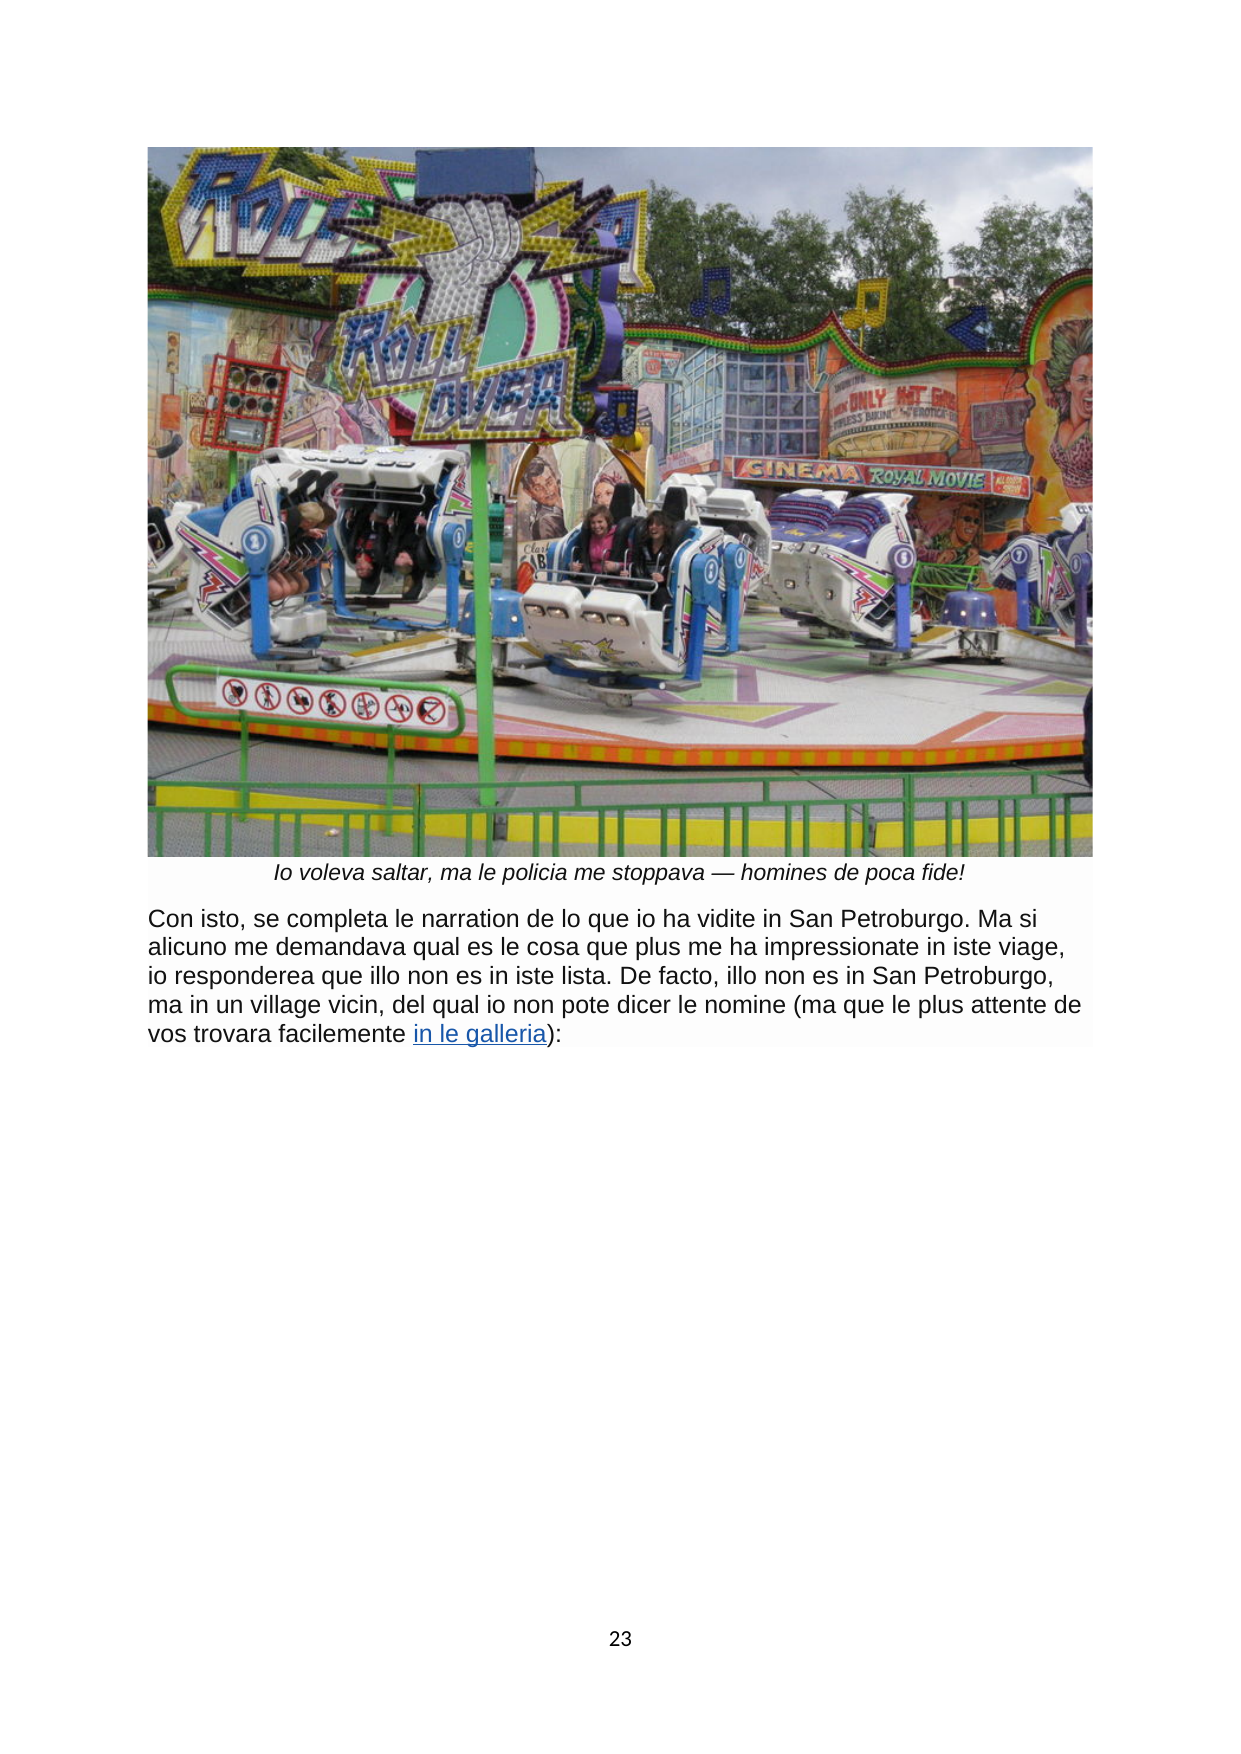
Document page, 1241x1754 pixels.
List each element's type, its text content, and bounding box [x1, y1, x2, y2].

text Con isto, se completa le narration de lo que io ha vidite in San Petroburgo. Ma si alicuno me demandava qual es le cosa que plus me ha impressionate in iste viage, io responderea que illo non es in iste lista. De facto, illo non es in San Petroburgo, ma in un village vicin, del qual io non pote dicer le nomine (ma que le plus attente de vos trovara facilemente in le galleria): [148, 903, 1093, 1047]
text Io voleva saltar, ma le policia me stoppava — homines de poca fide! [148, 857, 1093, 885]
picture [147, 147, 1093, 857]
